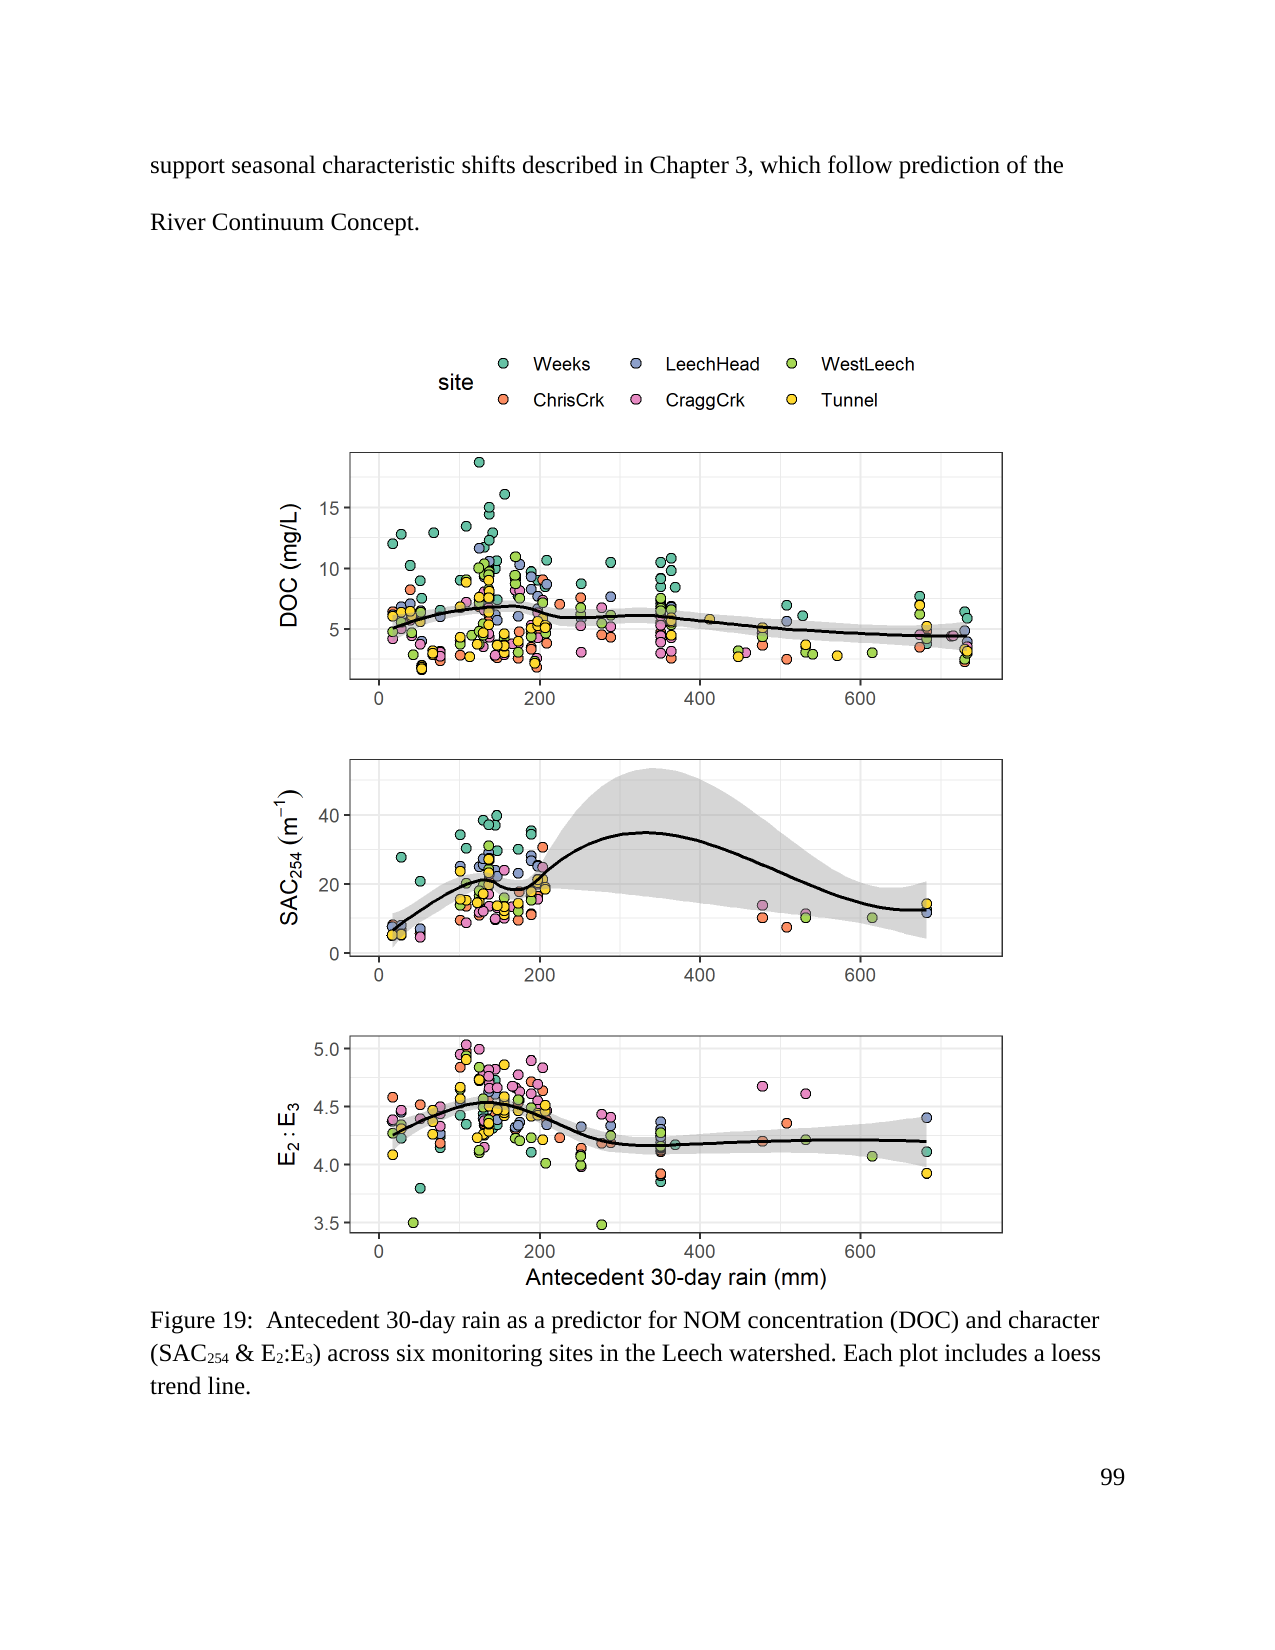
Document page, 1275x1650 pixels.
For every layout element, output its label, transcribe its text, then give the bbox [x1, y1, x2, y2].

picture [261, 322, 1014, 1301]
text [150, 150, 1125, 236]
text Figure 19: Antecedent 30-day rain as a predictor for NOM concentration (DOC) and character (SAC254 & E2:E3) across six monitoring sites in the Leech watershed. Each plot includes a loess trend line. [150, 1305, 1125, 1400]
